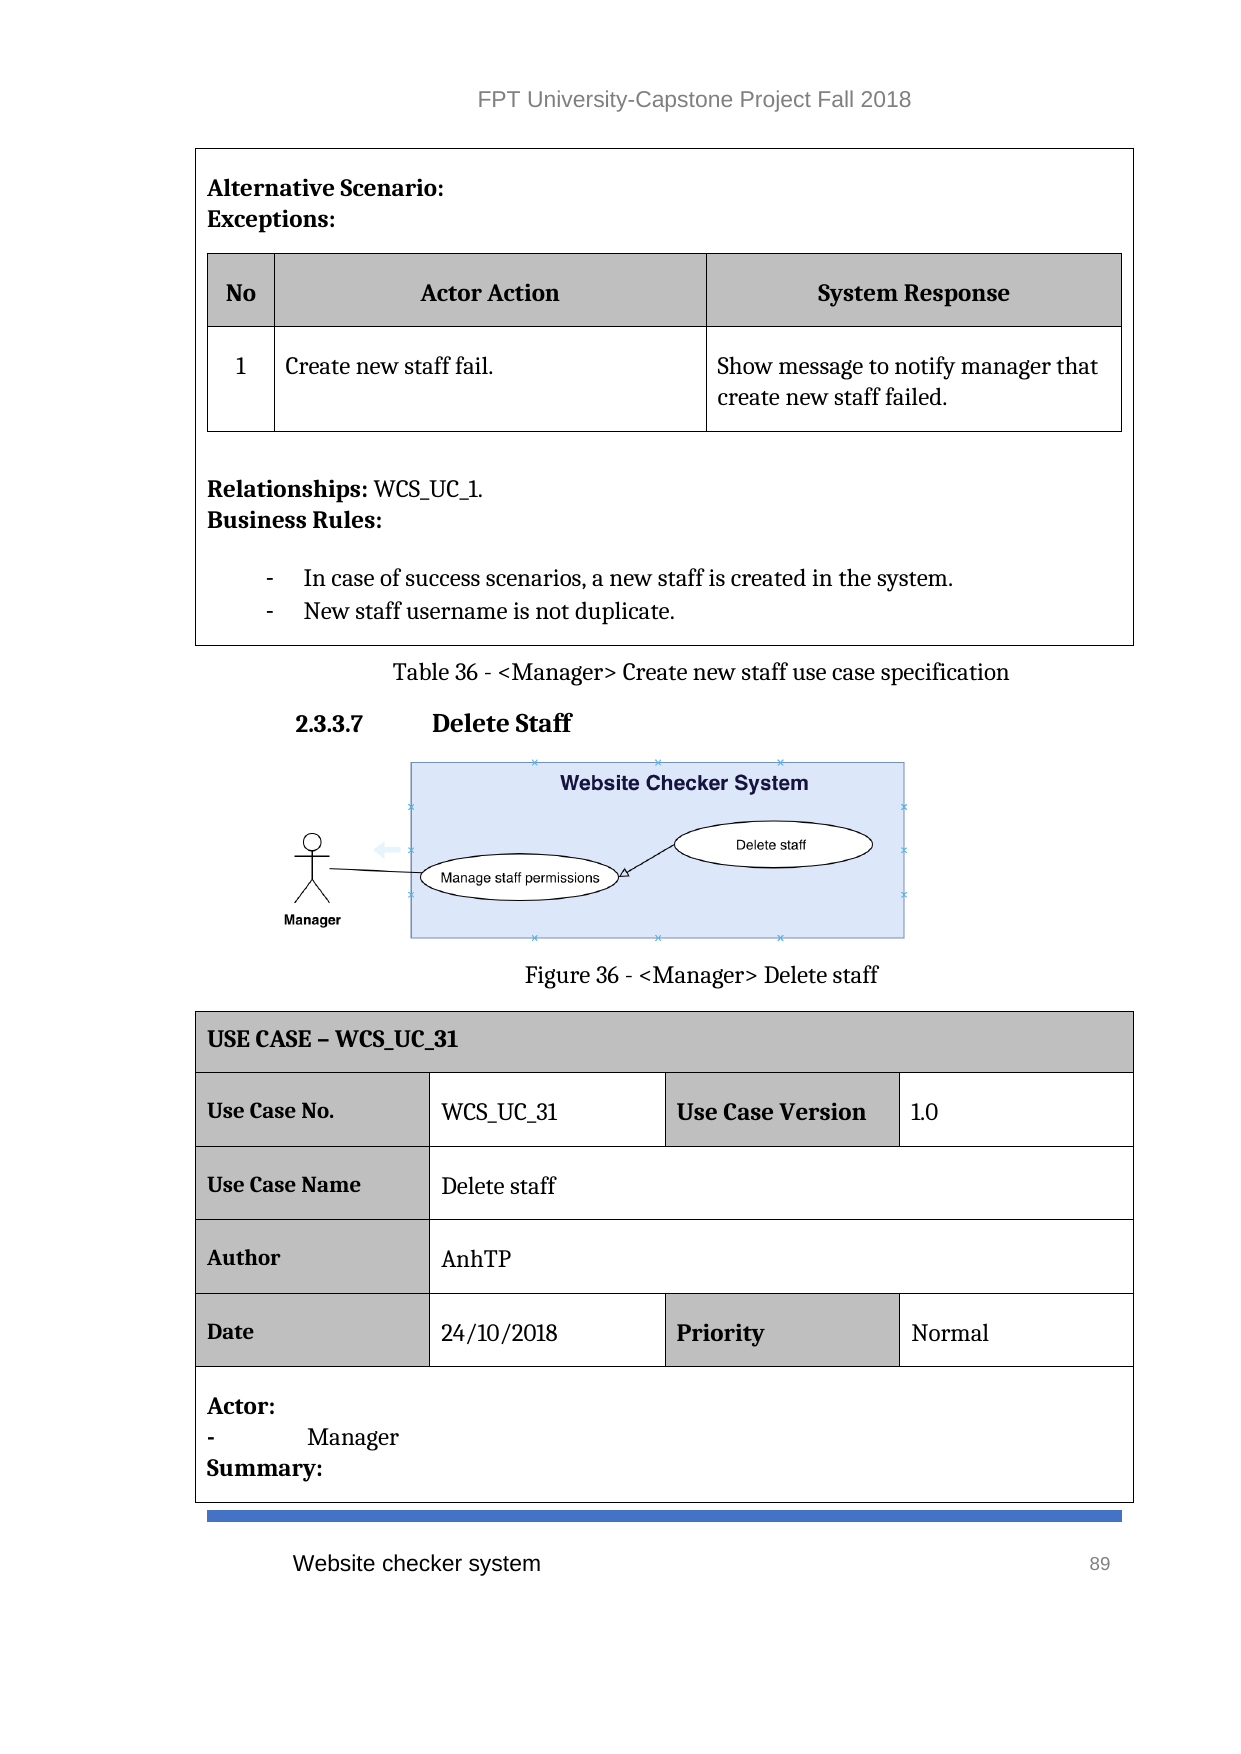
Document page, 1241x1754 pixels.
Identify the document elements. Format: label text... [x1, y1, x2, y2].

table_cell 1.0 [900, 1073, 1133, 1146]
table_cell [196, 1367, 1133, 1502]
table_cell Delete staff [430, 1147, 1133, 1219]
table_cell Use Case Version [666, 1073, 899, 1146]
table_cell Use Case Name [196, 1147, 429, 1219]
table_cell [196, 149, 1133, 644]
table_cell 24/10/2018 [430, 1294, 665, 1366]
list Delete Staff [295, 708, 1122, 739]
table_cell AnhTP [430, 1220, 1133, 1293]
table_cell WCS_UC_31 [430, 1073, 665, 1146]
table_header USE CASE – WCS_UC_31 [196, 1012, 1133, 1072]
table_cell Priority [666, 1294, 899, 1366]
table_cell Author [196, 1220, 429, 1293]
table_cell Normal [900, 1294, 1133, 1366]
table_cell Date [196, 1294, 429, 1366]
table_cell Use Case No. [196, 1073, 429, 1146]
picture [275, 757, 909, 943]
text Table 36 - <Manager> Create new staff use case specification [207, 658, 1122, 687]
text Figure 36 - <Manager> Delete staff [207, 961, 1122, 990]
